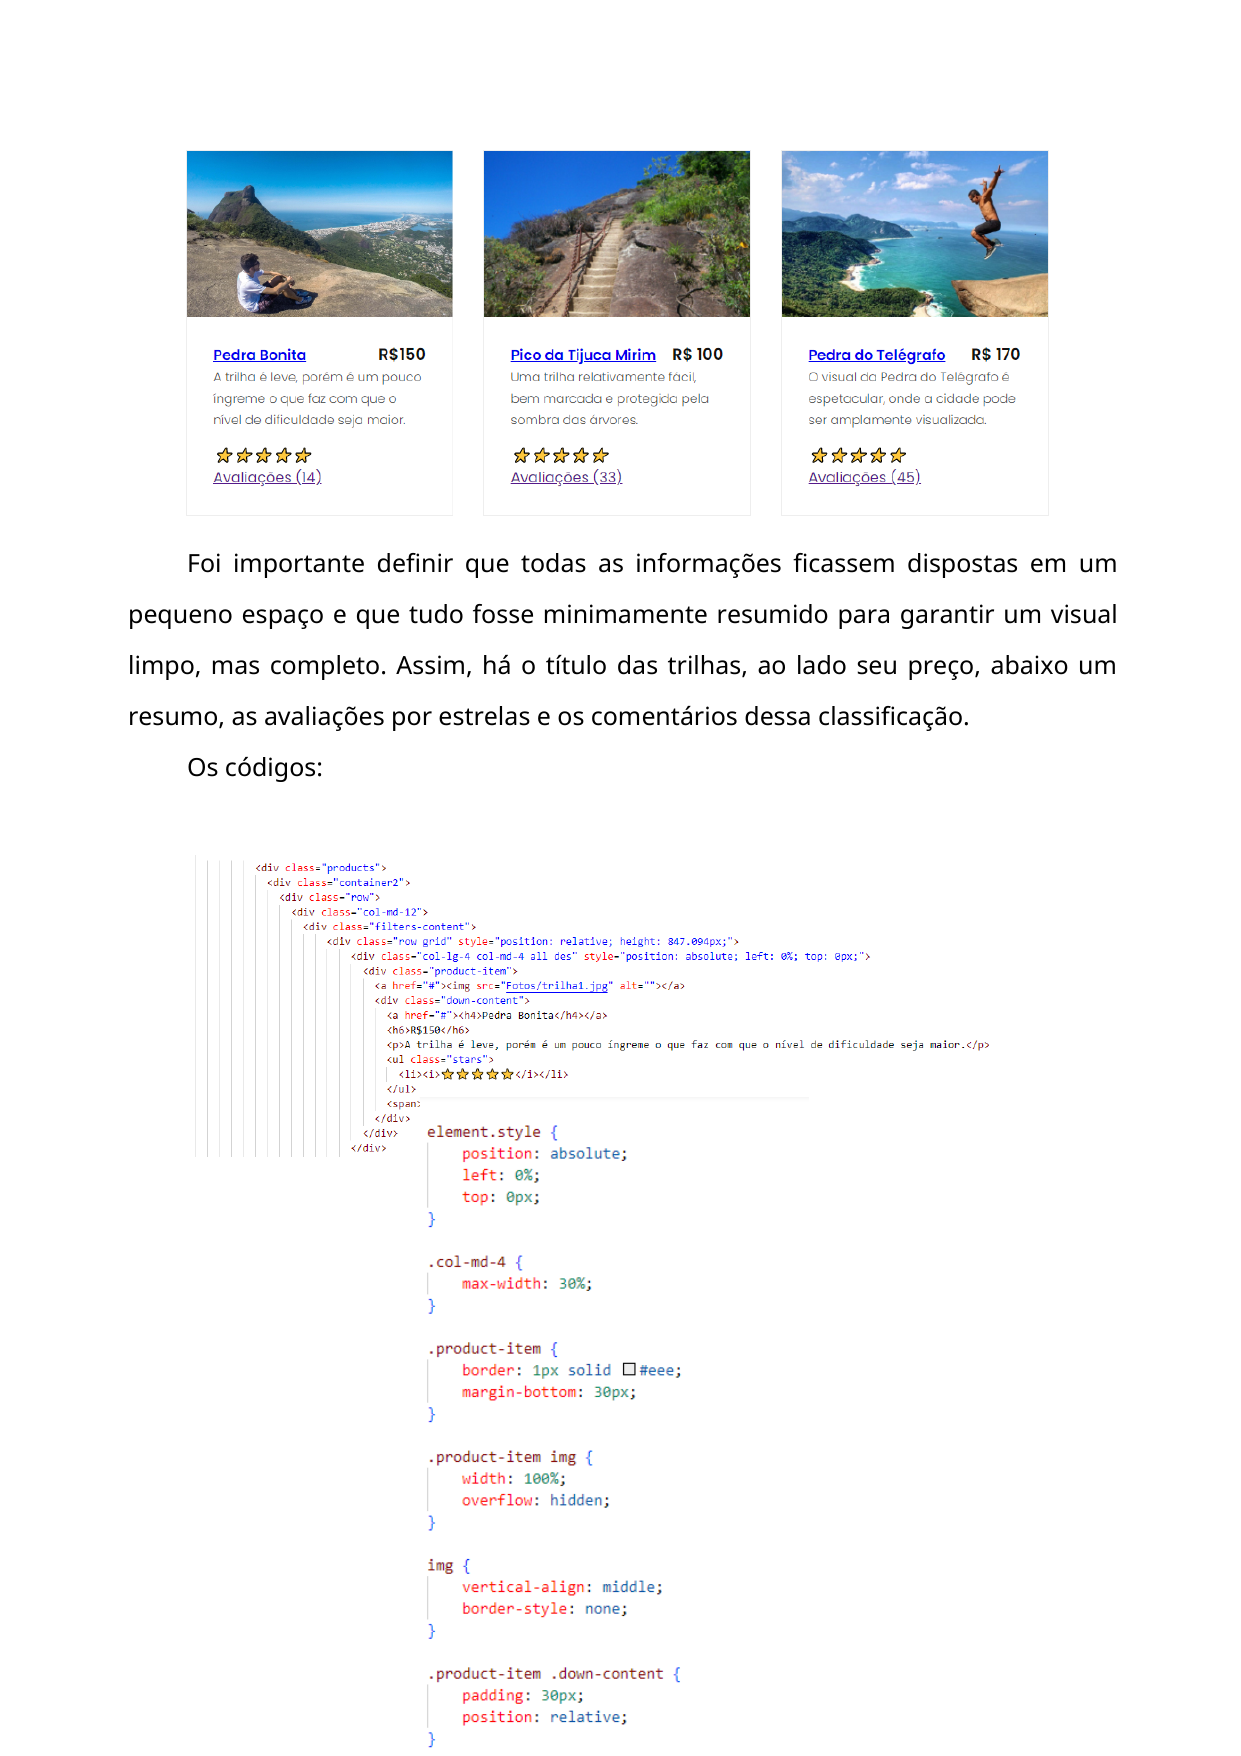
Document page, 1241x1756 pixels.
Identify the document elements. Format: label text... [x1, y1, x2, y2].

picture [193, 855, 1036, 1756]
text Foi importante definir que todas as informações ficassem dispostas em um pequeno espaço e que tudo fosse minimamente resumido para garantir um visual limpo, mas completo. Assim, há o título das trilhas, ao lado seu preço, abaixo um resumo, as avaliações por estrelas e os comentários dessa classificação. [128, 545, 1119, 733]
picture [166, 133, 1064, 516]
text Os códigos: [128, 750, 1119, 784]
